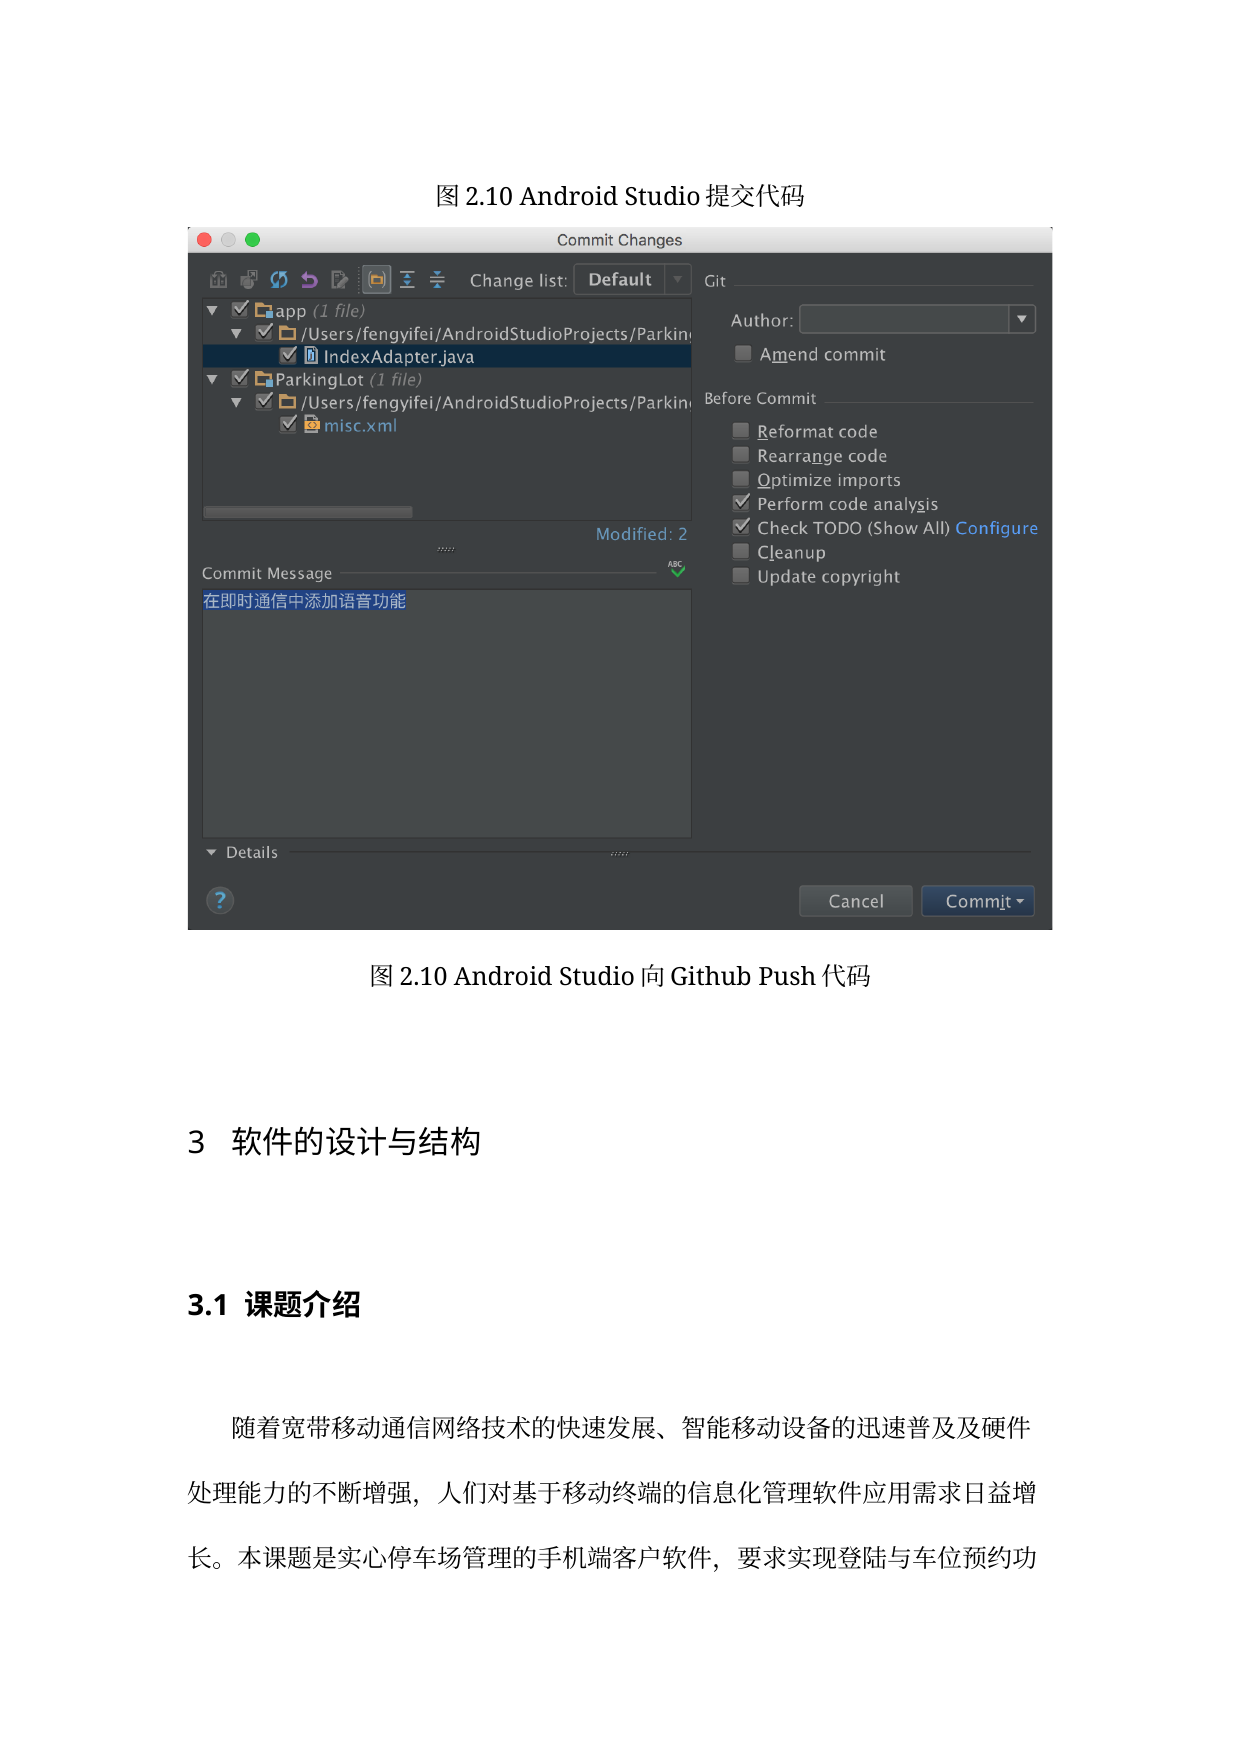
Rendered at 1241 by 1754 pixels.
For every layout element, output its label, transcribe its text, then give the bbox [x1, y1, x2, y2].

text 图2.10 Android Studio提交代码 [187, 162, 1053, 227]
subtitle 3.1 课题介绍 [187, 1271, 1053, 1336]
picture [187, 227, 1053, 930]
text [187, 1394, 1053, 1589]
subtitle 3 软件的设计与结构 [187, 1107, 1053, 1172]
text 图2.10 Android Studio向Github Push代码 [187, 942, 1053, 1007]
